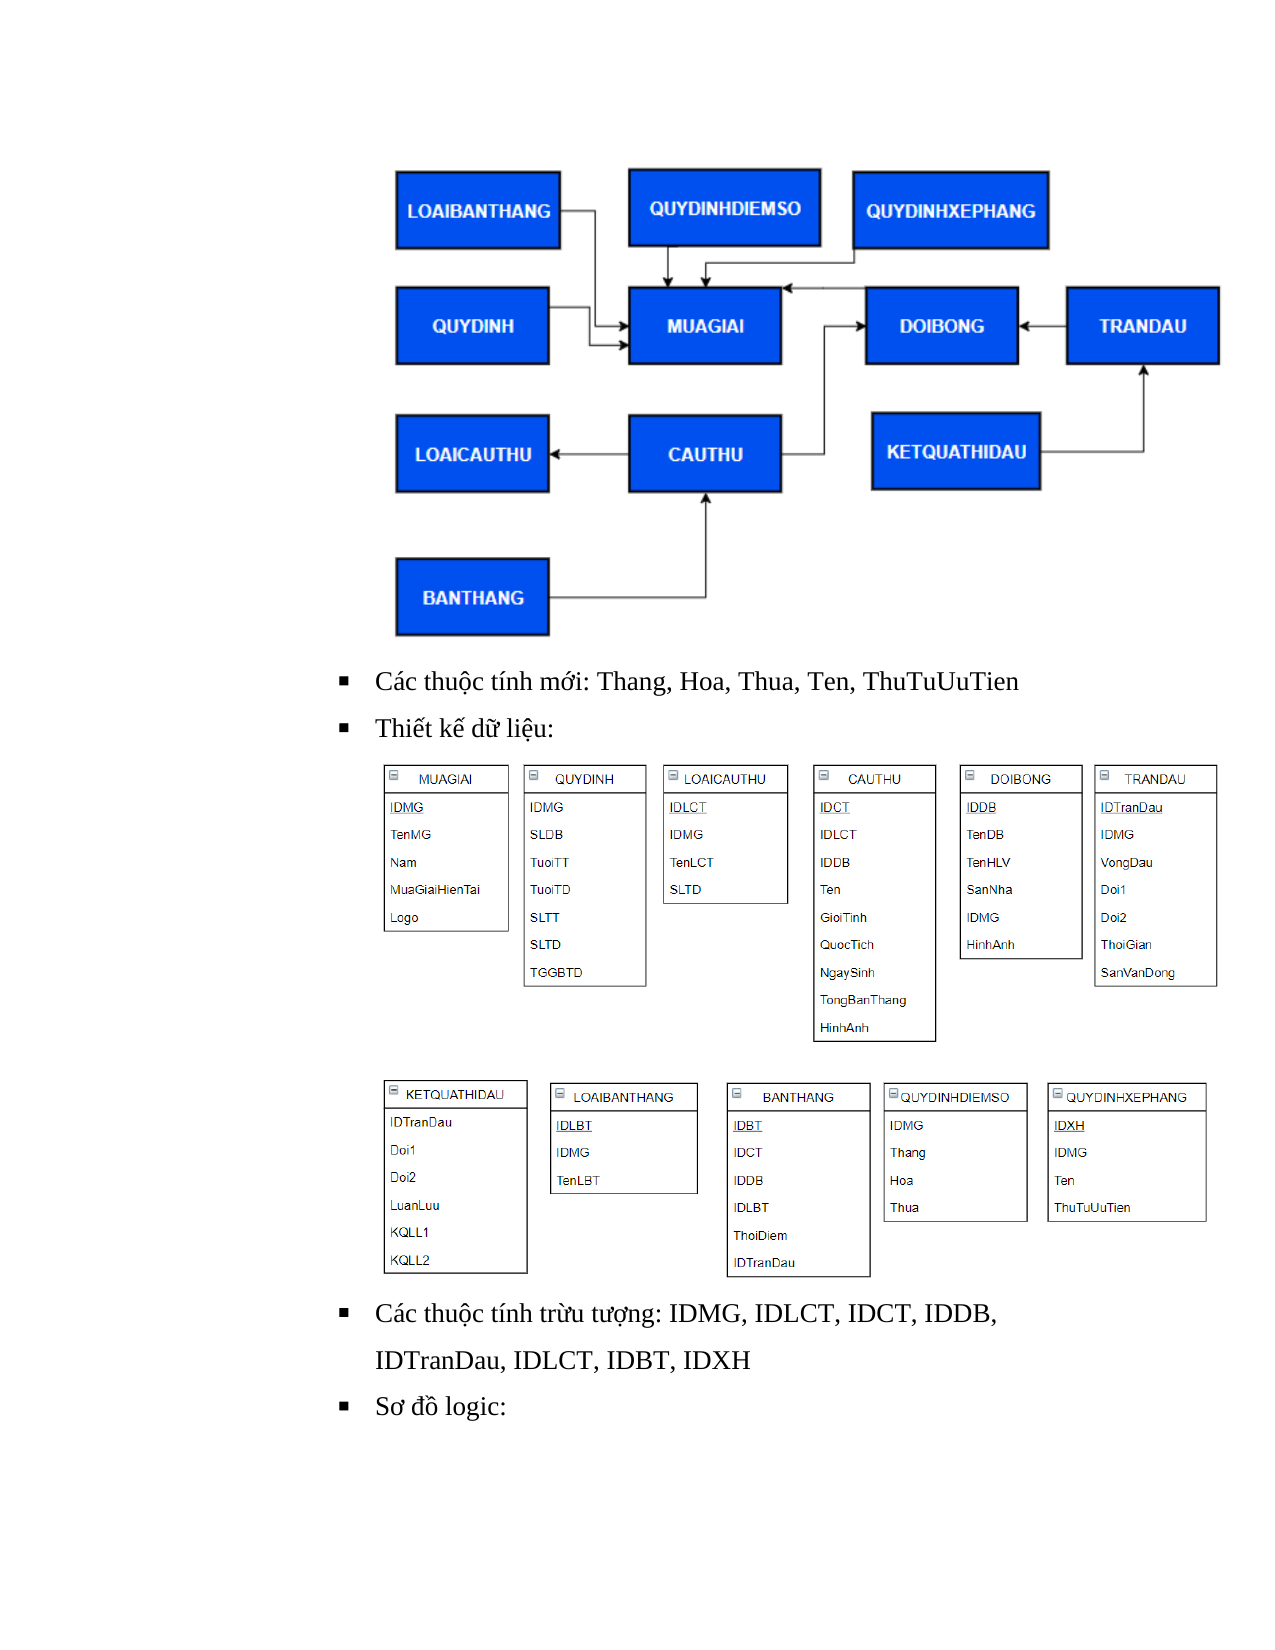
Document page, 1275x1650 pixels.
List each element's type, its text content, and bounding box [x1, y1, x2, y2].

picture [375, 150, 1243, 652]
picture [375, 758, 1223, 1283]
list Các thuộc tính trừu tượng: IDMG, IDLCT, IDCT, IDDB, IDTranDau, IDLCT, IDBT, IDXH [337, 1297, 1125, 1375]
list Sơ đồ logic: [337, 1390, 1125, 1422]
list Các thuộc tính mới: Thang, Hoa, Thua, Ten, ThuTuUuTien [337, 665, 1125, 696]
list Thiết kế dữ liệu: [337, 712, 1125, 743]
